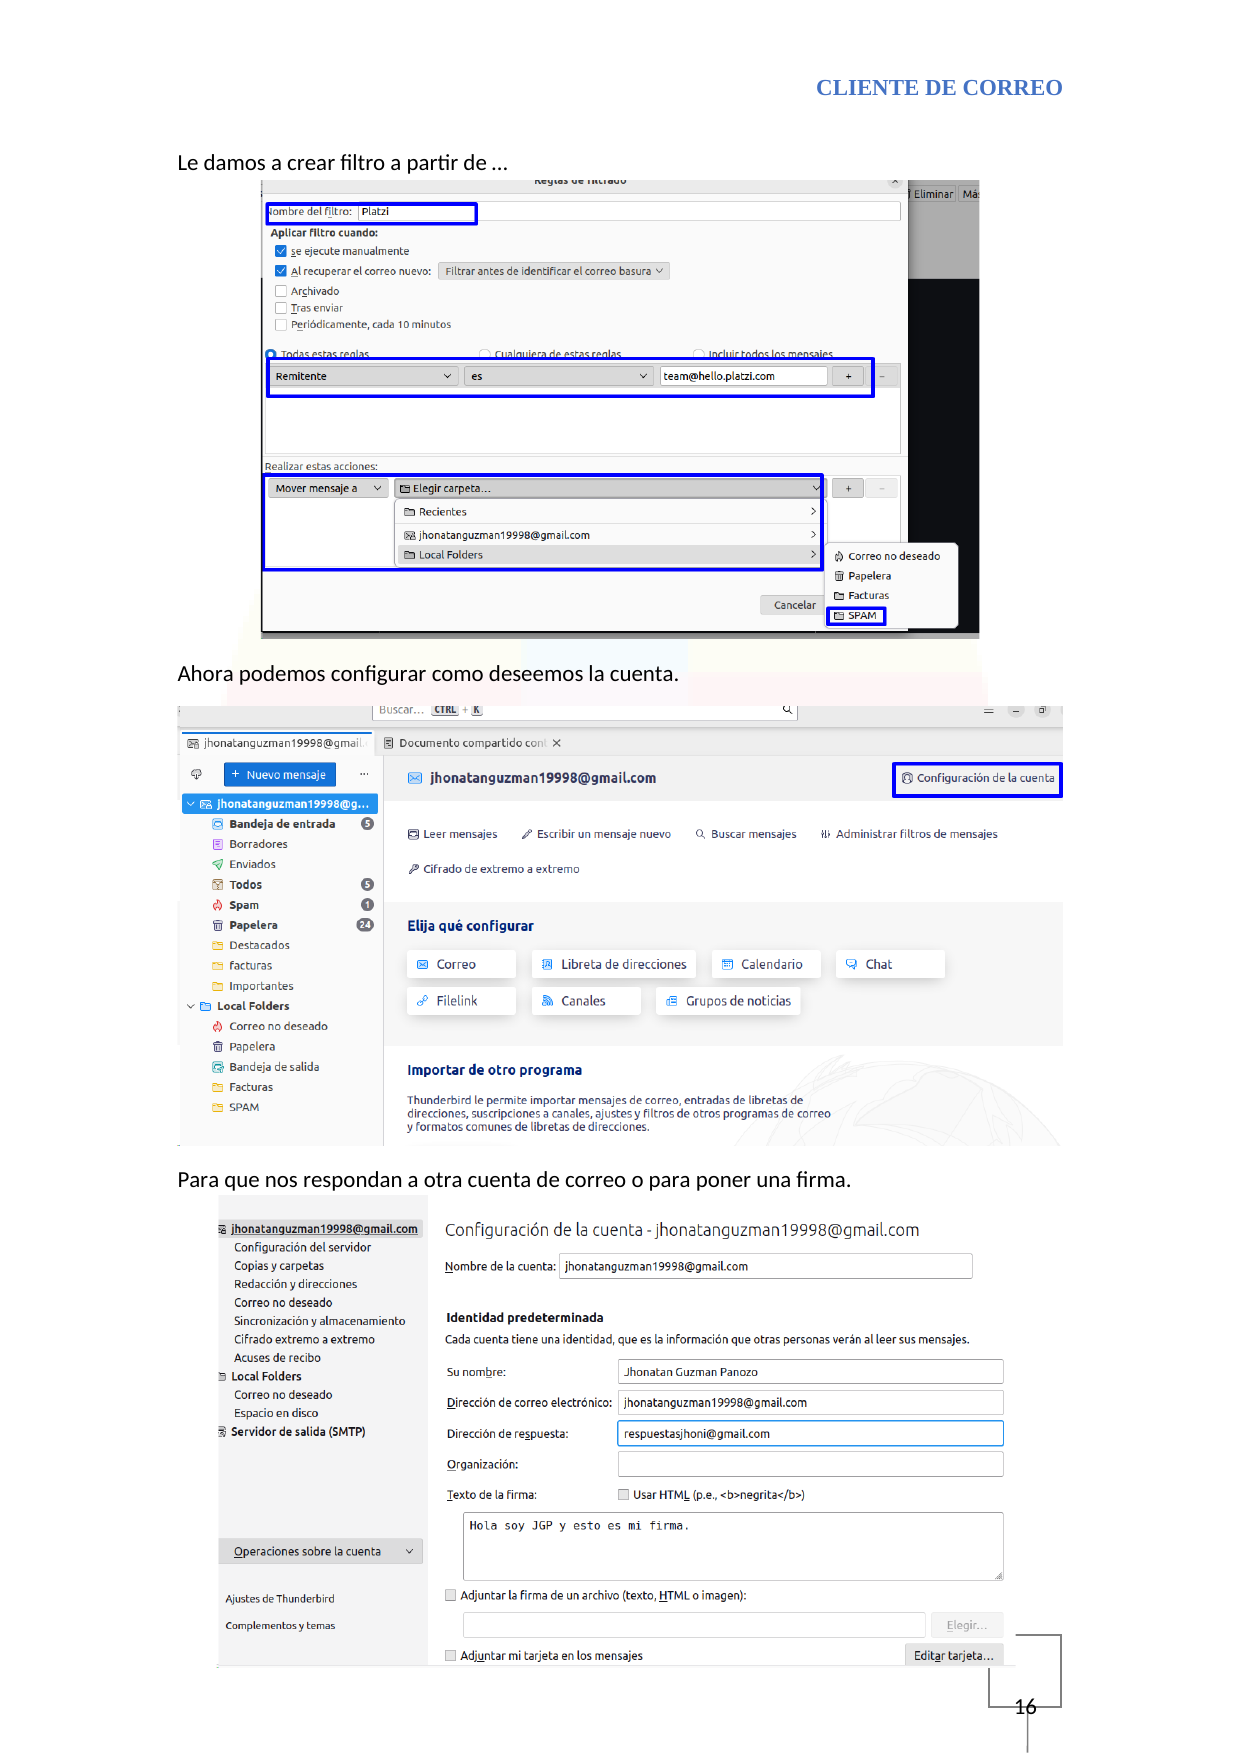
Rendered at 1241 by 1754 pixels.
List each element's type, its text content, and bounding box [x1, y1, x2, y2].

picture [177, 688, 1063, 1165]
text Le damos a crear filtro a partir de … [177, 148, 1063, 176]
text Para que nos respondan a otra cuenta de correo o para poner una firma. [177, 1165, 1063, 1193]
picture [216, 1195, 1016, 1668]
picture [260, 180, 980, 639]
